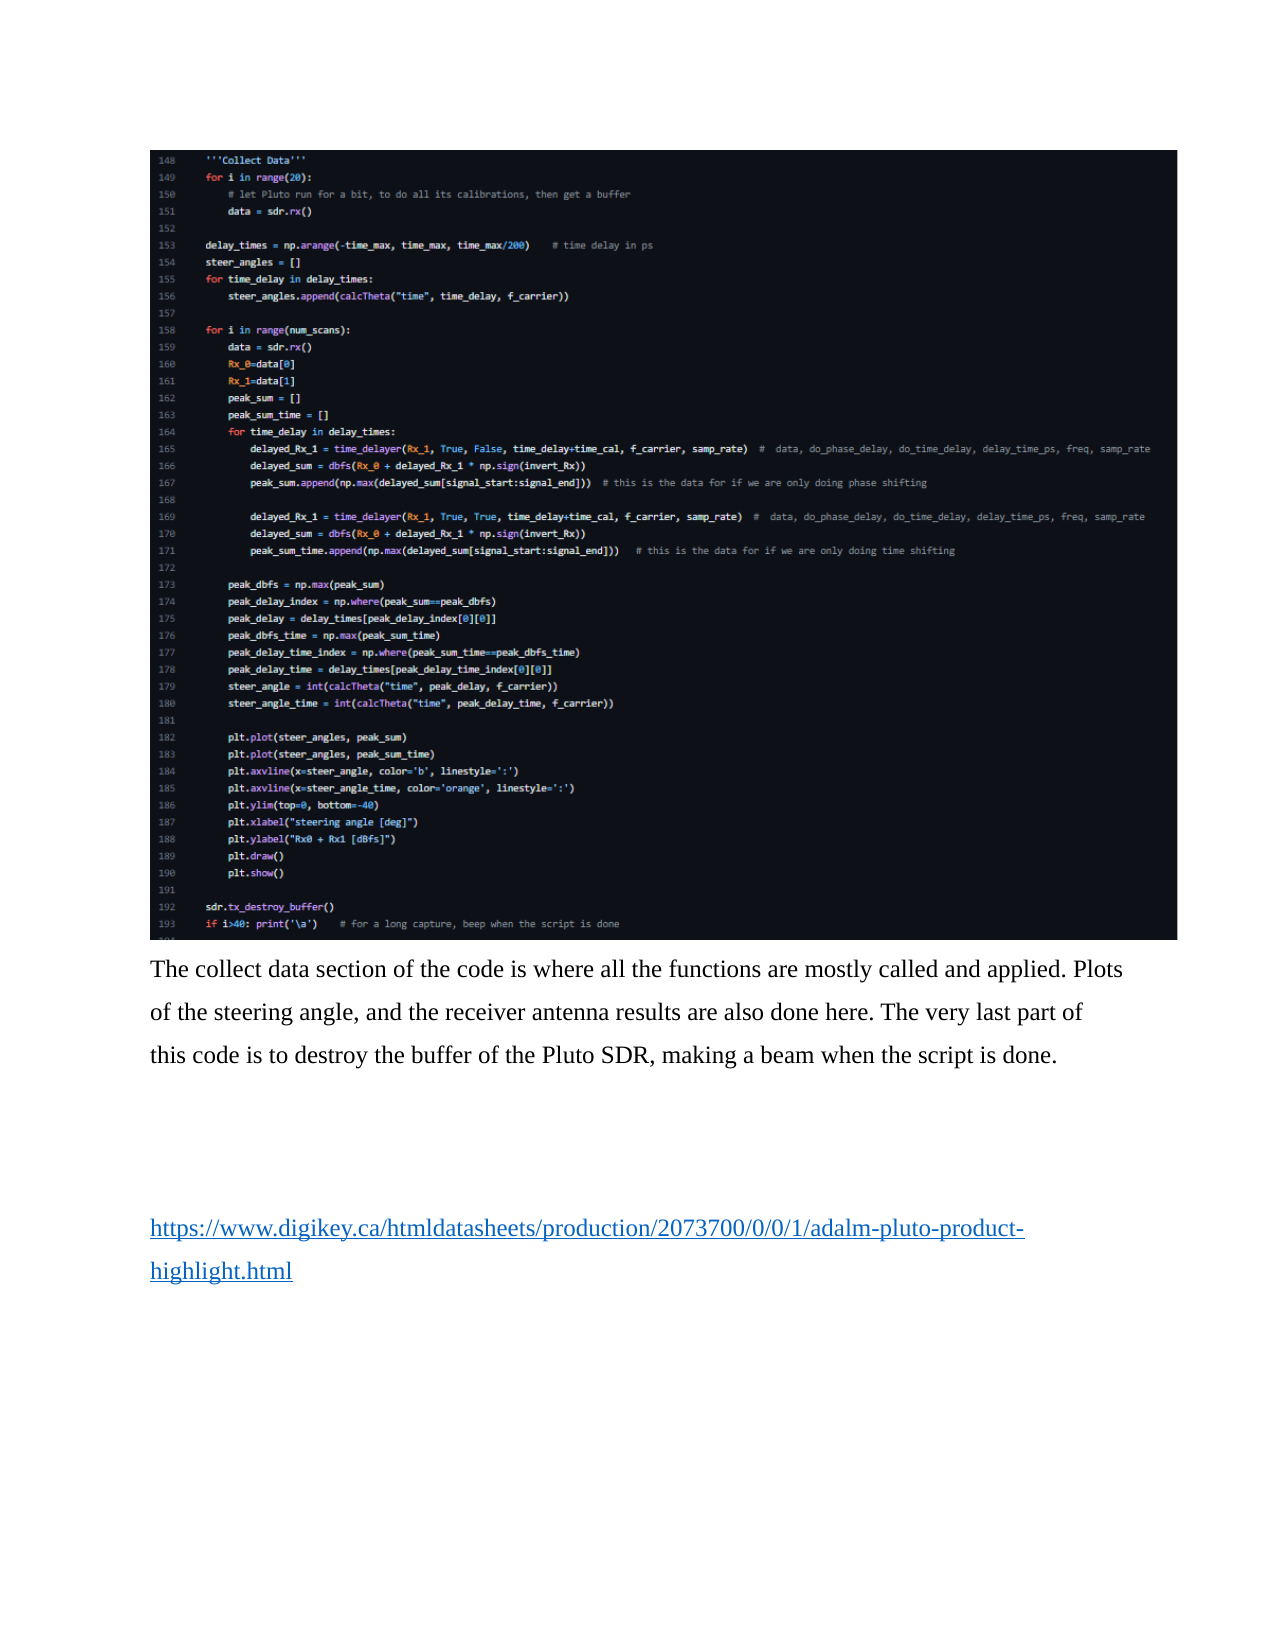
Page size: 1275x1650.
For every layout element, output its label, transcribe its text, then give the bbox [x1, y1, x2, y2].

picture [150, 150, 1178, 940]
text The collect data section of the code is where all the functions are mostly called and applied. Plots of the steering angle, and the receiver antenna results are also done here. The very last part of this code is to destroy the buffer of the Pluto SDR, making a beam when the script is done. [150, 940, 1125, 1069]
text https://www.digikey.ca/htmldatasheets/production/2073700/0/0/1/adalm-pluto-product-highlight.html [150, 1213, 1125, 1285]
